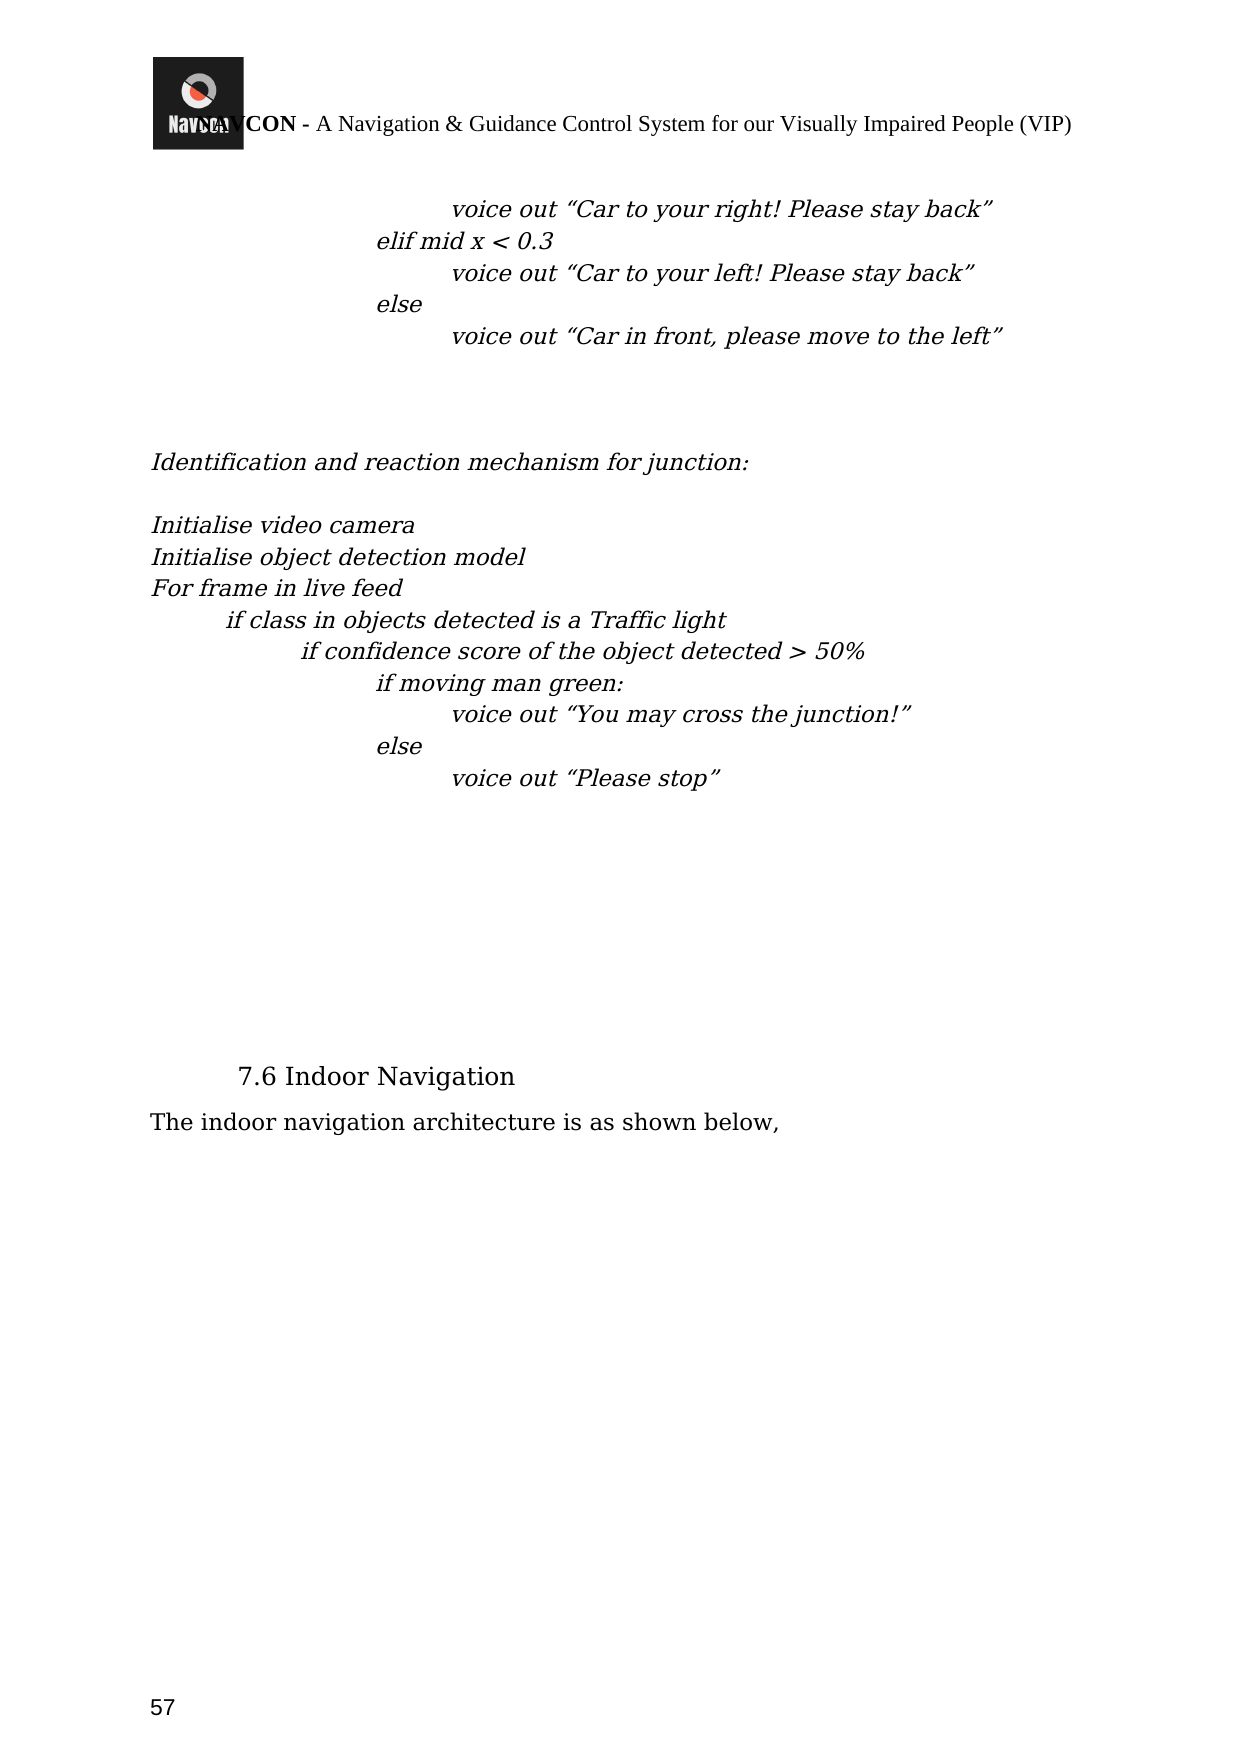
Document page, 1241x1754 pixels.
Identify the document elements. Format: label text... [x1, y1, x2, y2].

picture [153, 57, 244, 150]
text Initialise video camera [150, 511, 1090, 538]
text if class in objects detected is a Traffic light [150, 605, 1090, 633]
text voice out “Please stop” [150, 763, 1090, 791]
text The indoor navigation architecture is as shown below, [150, 1108, 1090, 1135]
text voice out “Car to your left! Please stay back” [150, 258, 1090, 286]
text voice out “Car to your right! Please stay back” [150, 195, 1090, 223]
text For frame in live feed [150, 574, 1090, 601]
text if moving man green: [150, 668, 1090, 696]
text else [150, 732, 1090, 759]
text voice out “Car in front, please move to the left” [150, 321, 1090, 349]
text Initialise object detection model [150, 542, 1090, 570]
text Identification and reaction mechanism for junction: [150, 448, 1090, 475]
text voice out “You may cross the junction!” [150, 700, 1090, 728]
text elif mid x < 0.3 [150, 227, 1090, 254]
subtitle 7.6 Indoor Navigation [150, 1061, 1090, 1091]
text else [150, 290, 1090, 317]
text if confidence score of the object detected > 50% [150, 637, 1090, 664]
